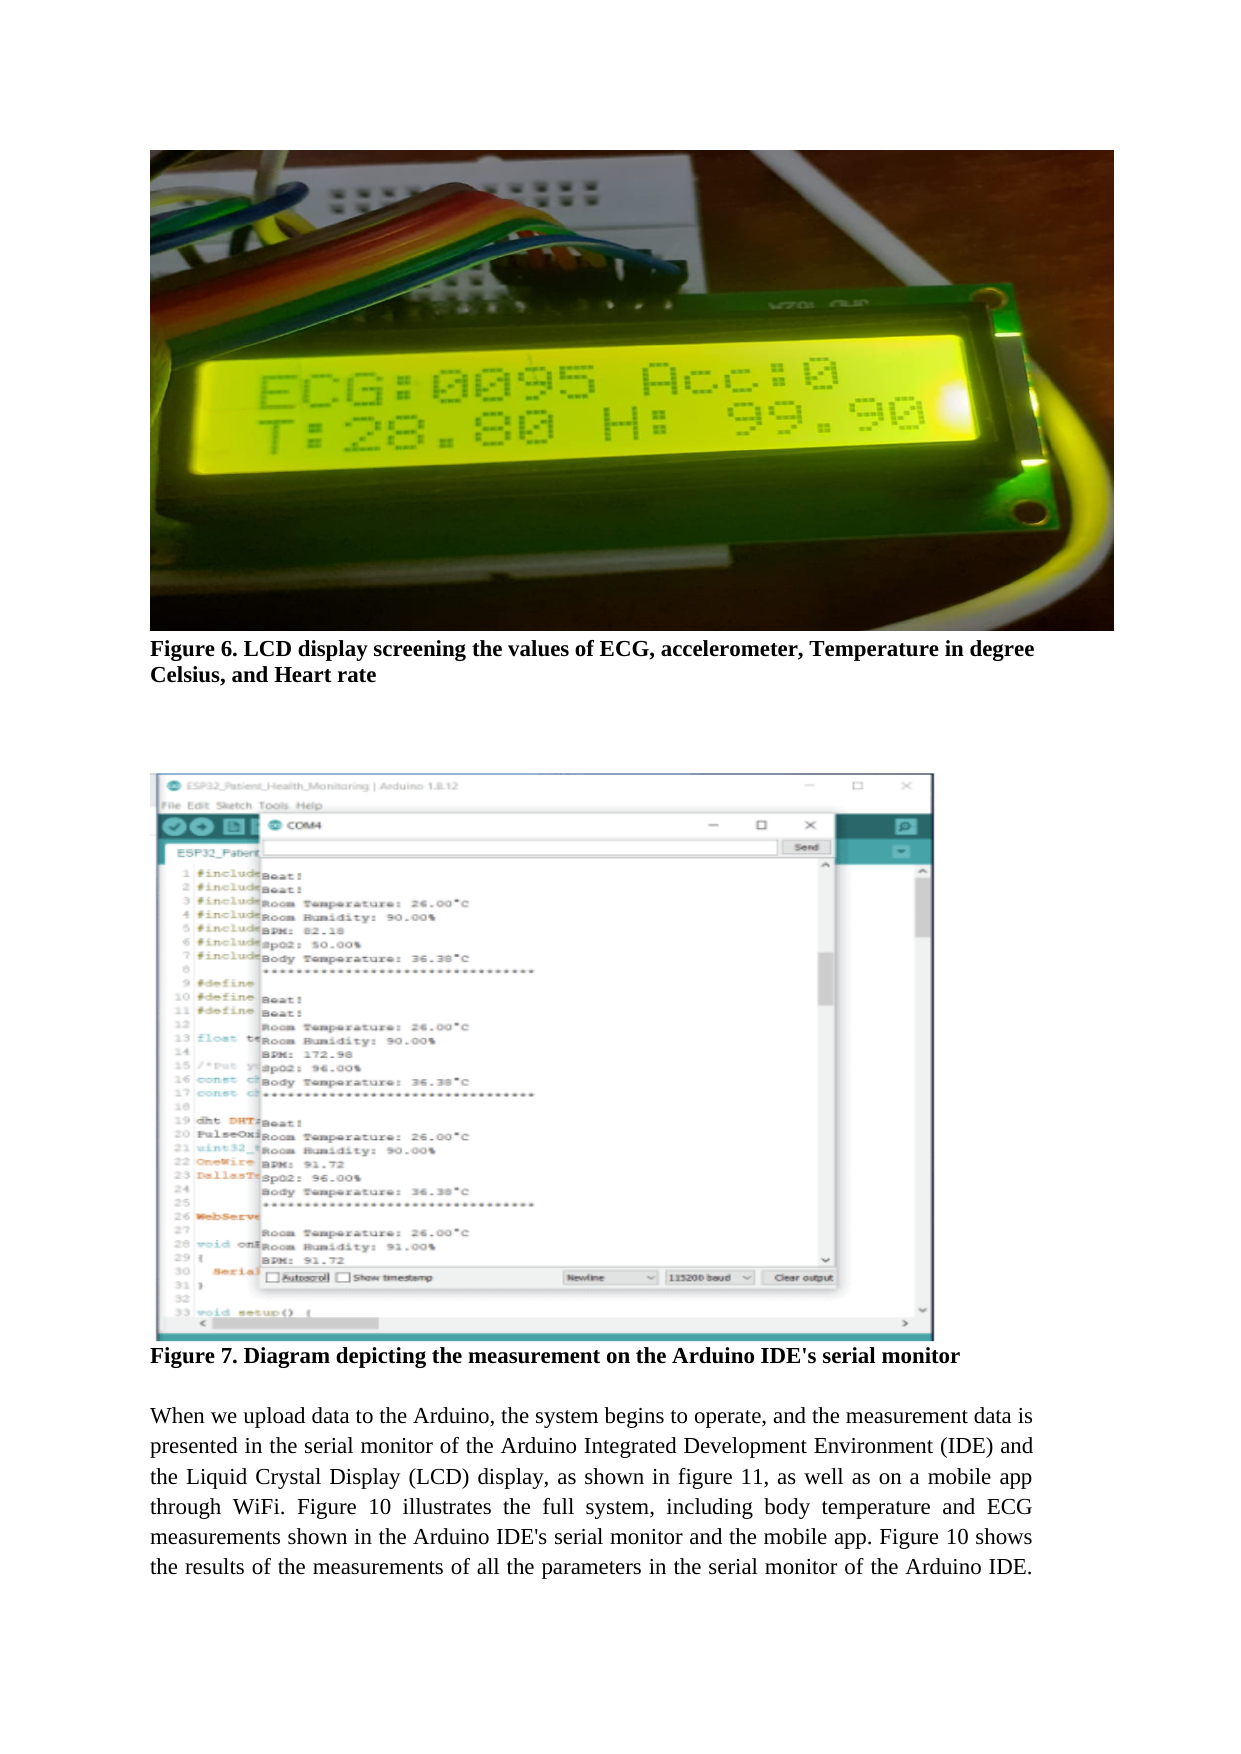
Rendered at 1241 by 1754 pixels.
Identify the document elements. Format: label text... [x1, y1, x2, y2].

picture [150, 770, 943, 1342]
text Figure 7. Diagram depicting the measurement on the Arduino IDE's serial monitor [150, 1342, 1034, 1368]
text Figure 6. LCD display screening the values of ECG, accelerometer, Temperature in degree Celsius, and Heart rate [150, 635, 1090, 687]
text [150, 1402, 1034, 1580]
picture [150, 150, 1114, 631]
